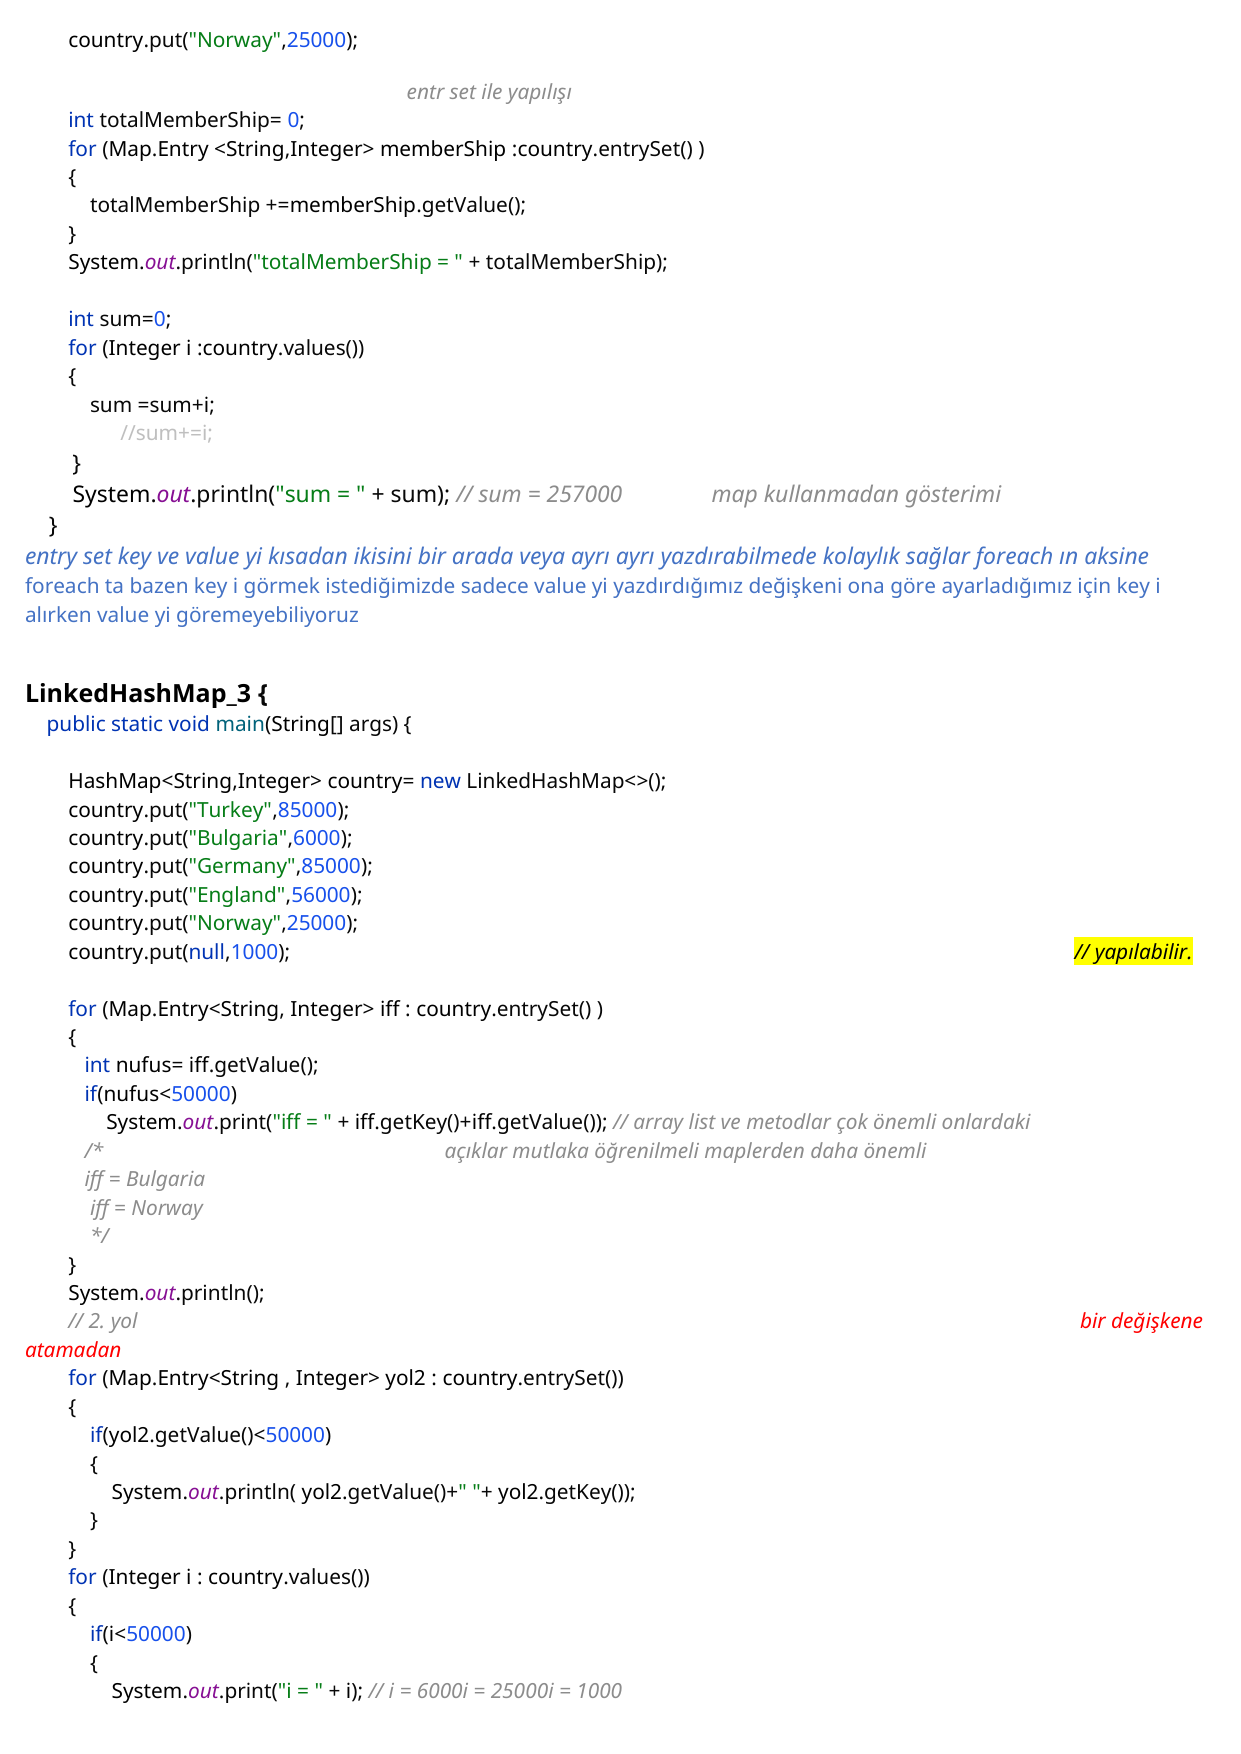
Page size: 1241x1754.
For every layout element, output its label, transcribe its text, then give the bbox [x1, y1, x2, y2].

text //sum+=i; } System.out.println("sum = " + sum); // sum = 257000 map kullanmadan gösterimi } [25, 418, 1215, 540]
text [25, 25, 1215, 77]
text entr set ile yapılışı [25, 77, 1215, 105]
text entry set key ve value yi kısadan ikisini bir arada veya ayrı ayrı yazdırabilmede kolaylık sağlar foreach ın aksine foreach ta bazen key i görmek istediğimizde sadece value yi yazdırdığımız değişkeni ona göre ayarladığımız için key i alırken value yi göremeyebiliyoruz [25, 540, 1215, 628]
text int totalMemberShip= 0; for (Map.Entry <String,Integer> memberShip :country.entrySet() ) { totalMemberShip +=memberShip.getValue(); } System.out.println("totalMemberShip = " + totalMemberShip); int sum=0; for (Integer i :country.values()) { sum =sum+i; [25, 105, 1215, 418]
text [25, 675, 1215, 1705]
